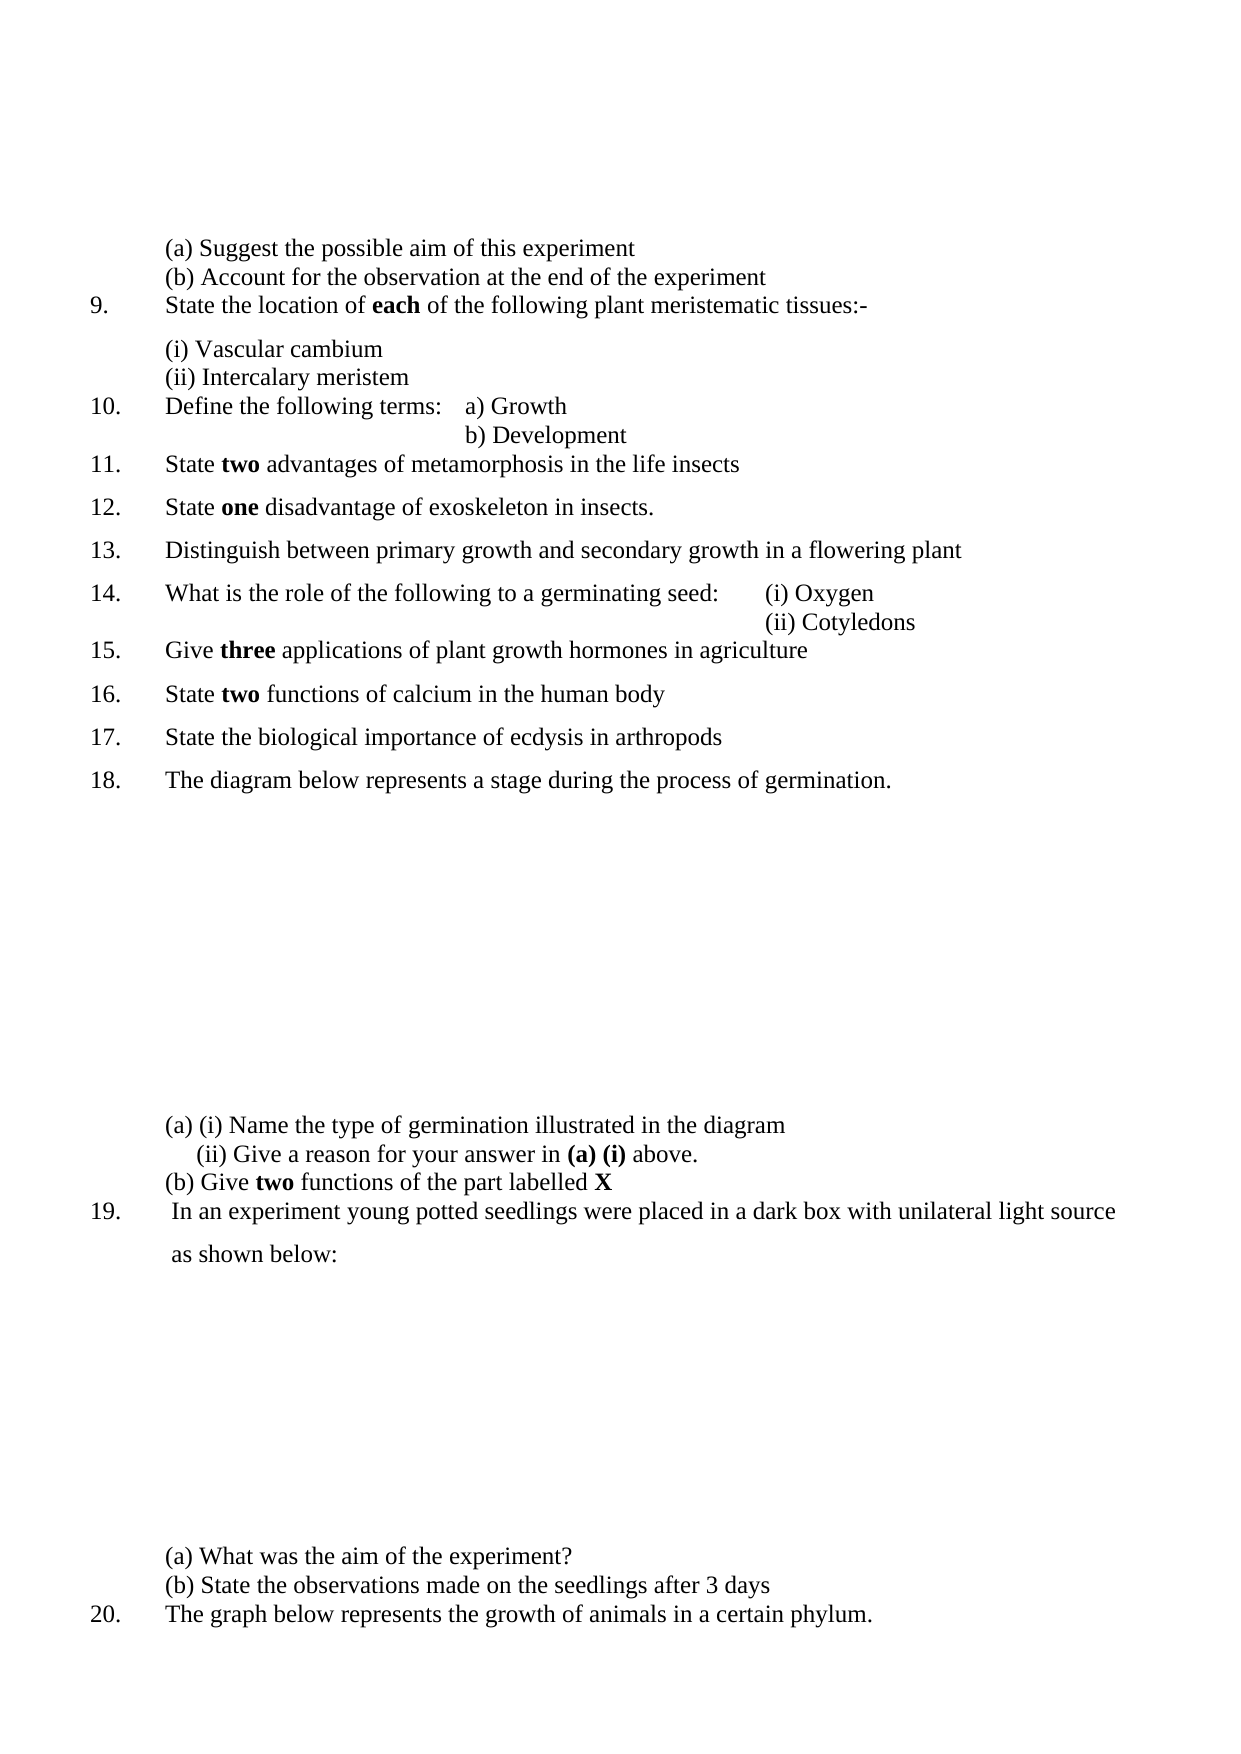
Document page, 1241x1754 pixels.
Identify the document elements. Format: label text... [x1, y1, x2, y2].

text 16. State two functions of calcium in the human body [90, 679, 1150, 707]
text (i) Vascular cambium [90, 334, 1150, 362]
text 17. State the biological importance of ecdysis in arthropods [90, 722, 1150, 751]
text as shown below: [90, 1239, 1150, 1268]
text 15. Give three applications of plant growth hormones in agriculture [90, 636, 1150, 664]
text 12. State one disadvantage of exoskeleton in insects. [90, 492, 1150, 521]
text (ii) Intercalary meristem [90, 362, 1150, 391]
text 19. In an experiment young potted seedlings were placed in a dark box with unilateral light source [90, 1196, 1150, 1225]
text b) Development [90, 420, 1150, 449]
text (b) Account for the observation at the end of the experiment [90, 262, 1150, 291]
text 18. The diagram below represents a stage during the process of germination. [90, 765, 1150, 794]
text (a) (i) Name the type of germination illustrated in the diagram [90, 1110, 1150, 1139]
text 10. Define the following terms: a) Growth [90, 391, 1150, 420]
text (ii) Give a reason for your answer in (a) (i) above. [90, 1139, 1150, 1167]
text 20. The graph below represents the growth of animals in a certain phylum. [90, 1599, 1150, 1627]
text (b) State the observations made on the seedlings after 3 days [90, 1570, 1150, 1599]
text 14. What is the role of the following to a germinating seed: (i) Oxygen [90, 578, 1150, 607]
text (a) Suggest the possible aim of this experiment [90, 233, 1150, 262]
text (b) Give two functions of the part labelled X [90, 1167, 1150, 1196]
text 11. State two advantages of metamorphosis in the life insects [90, 449, 1150, 477]
text 9. State the location of each of the following plant meristematic tissues:- [90, 291, 1150, 319]
text (ii) Cotyledons [90, 607, 1150, 636]
text (a) What was the aim of the experiment? [90, 1541, 1150, 1570]
text 13. Distinguish between primary growth and secondary growth in a flowering plant [90, 535, 1150, 564]
